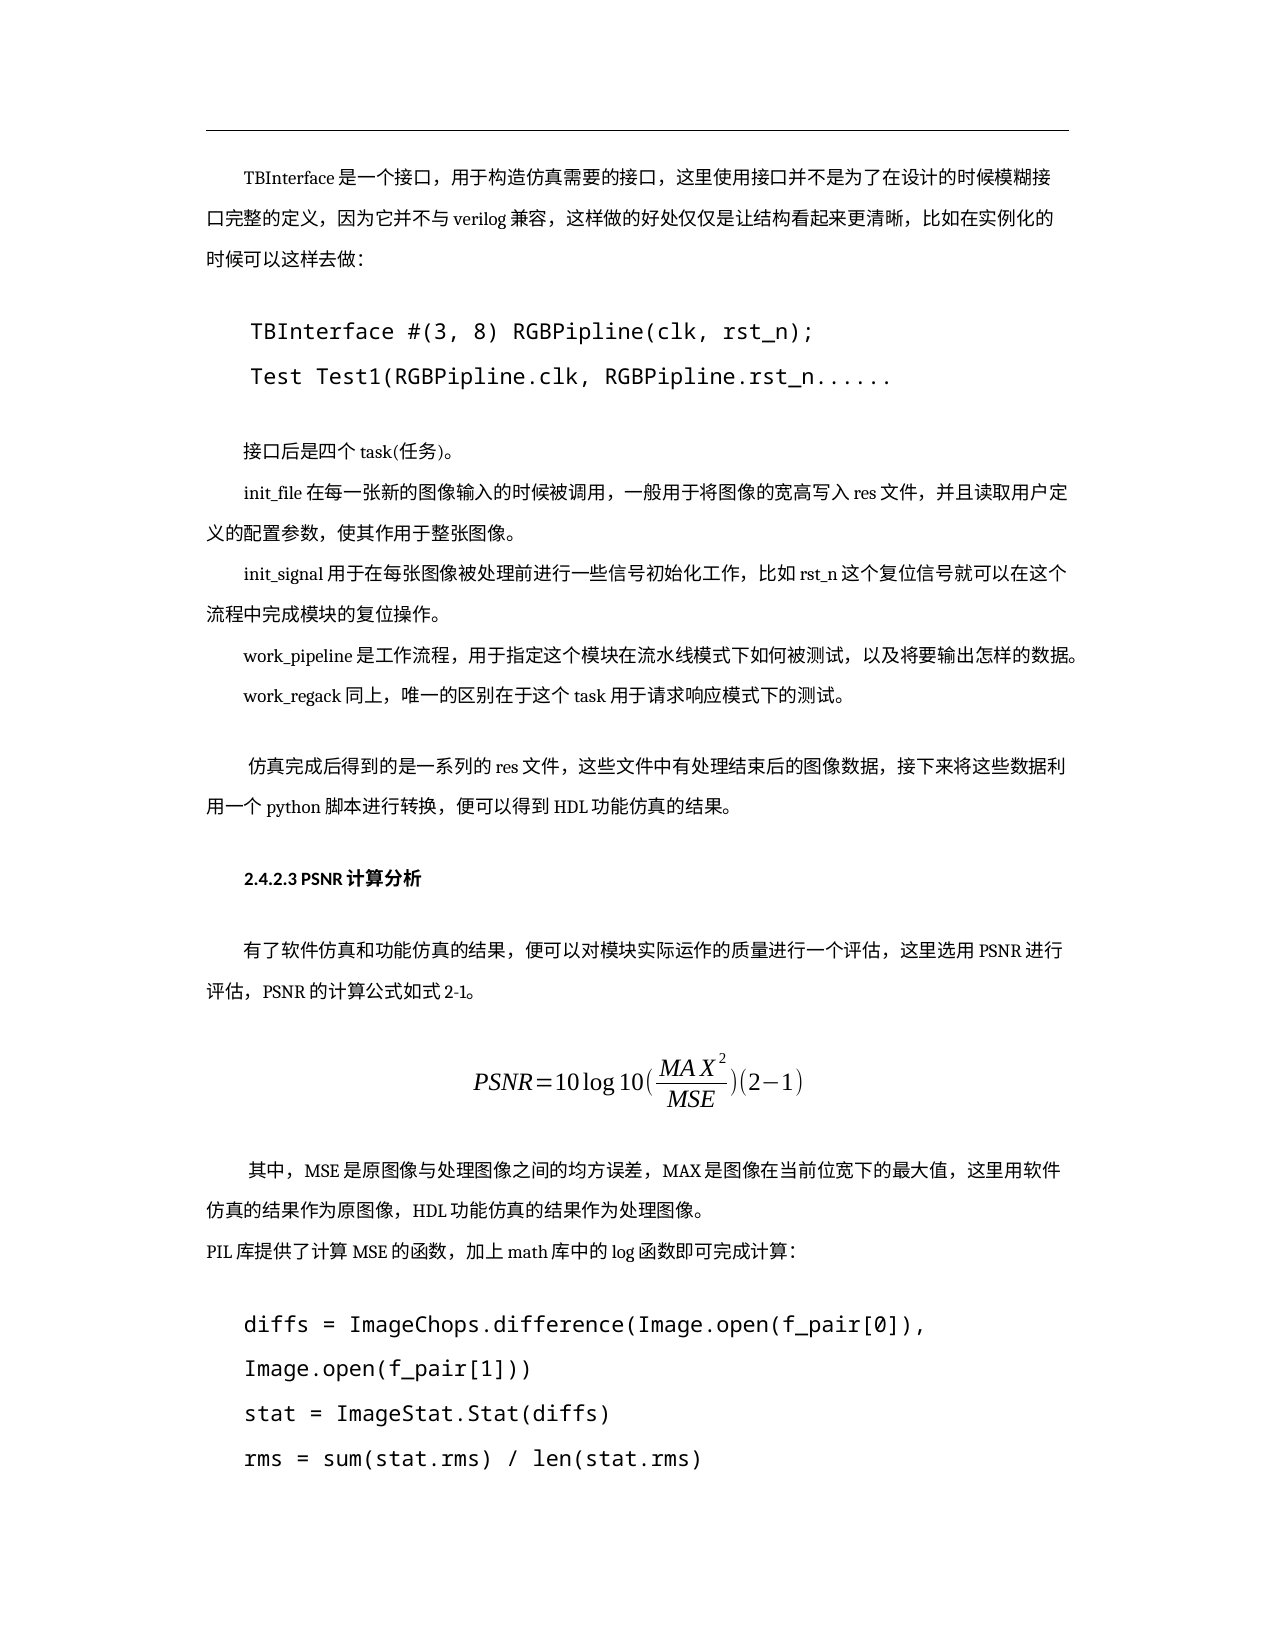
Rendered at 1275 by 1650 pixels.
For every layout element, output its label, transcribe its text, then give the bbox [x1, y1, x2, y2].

text 其中，MSE是原图像与处理图像之间的均方误差，MAX是图像在当前位宽下的最大值，这里用软件仿真的结果作为原图像，HDL功能仿真的结果作为处理图像。 PIL库提供了计算MSE的函数，加上math库中的log函数即可完成计算： [206, 1155, 1069, 1264]
text 有了软件仿真和功能仿真的结果，便可以对模块实际运作的质量进行一个评估，这里选用PSNR进行评估，PSNR的计算公式如式2-1。 [206, 936, 1069, 1004]
text TBInterface #(3, 8) RGBPipline(clk, rst_n); [206, 316, 1069, 346]
text 接口后是四个task(任务)。 [206, 437, 1069, 464]
text work_pipeline是工作流程，用于指定这个模块在流水线模式下如何被测试，以及将要输出怎样的数据。 [206, 640, 1069, 668]
text Test Test1(RGBPipline.clk, RGBPipline.rst_n...... [206, 361, 1069, 391]
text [244, 1309, 1069, 1473]
text init_file在每一张新的图像输入的时候被调用，一般用于将图像的宽高写入res文件，并且读取用户定义的配置参数，使其作用于整张图像。 [206, 477, 1069, 545]
text 仿真完成后得到的是一系列的res文件，这些文件中有处理结束后的图像数据，接下来将这些数据利用一个python脚本进行转换，便可以得到HDL功能仿真的结果。 [206, 751, 1069, 819]
text work_regack同上，唯一的区别在于这个task用于请求响应模式下的测试。 [206, 681, 1069, 741]
text init_signal用于在每张图像被处理前进行一些信号初始化工作，比如rst_n这个复位信号就可以在这个流程中完成模块的复位操作。 [206, 559, 1069, 627]
text TBInterface是一个接口，用于构造仿真需要的接口，这里使用接口并不是为了在设计的时候模糊接口完整的定义，因为它并不与verilog兼容，这样做的好处仅仅是让结构看起来更清晰，比如在实例化的时候可以这样去做： [206, 163, 1069, 271]
subtitle 2.4.2.3 PSNR计算分析 [206, 864, 1069, 891]
